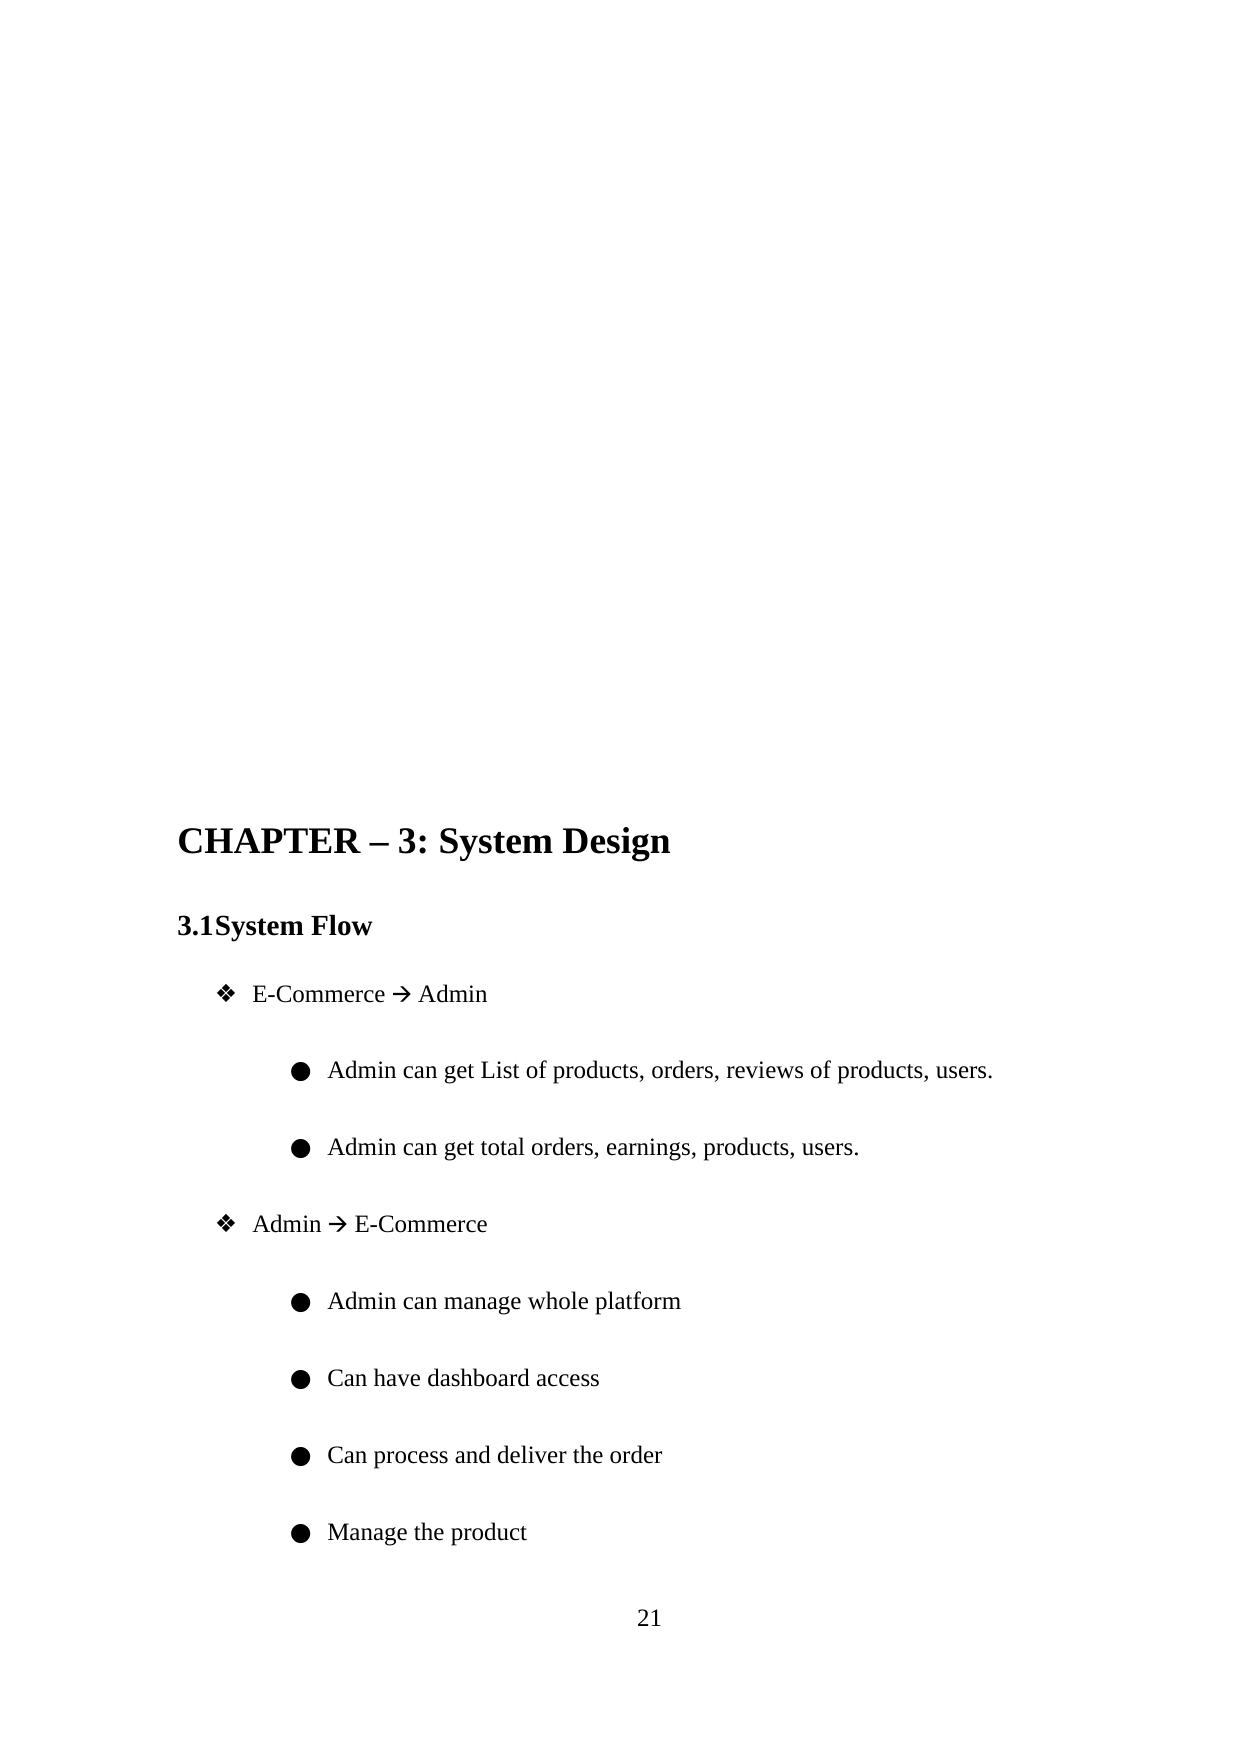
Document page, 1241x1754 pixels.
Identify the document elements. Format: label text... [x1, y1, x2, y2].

list E-Commerce 🡪 Admin [214, 965, 1122, 1016]
list Admin can manage whole platform [289, 1273, 1122, 1324]
list Admin 🡪 E-Commerce [214, 1196, 1122, 1247]
list Admin can get total orders, earnings, products, users. [289, 1119, 1122, 1170]
list Admin can get List of products, orders, reviews of products, users. [289, 1042, 1122, 1093]
list Can process and deliver the order [289, 1426, 1122, 1478]
list Can have dashboard access [289, 1349, 1122, 1401]
list Manage the product [289, 1503, 1122, 1554]
subtitle System Flow [177, 908, 1122, 942]
subtitle CHAPTER – 3: System Design [177, 819, 1122, 862]
